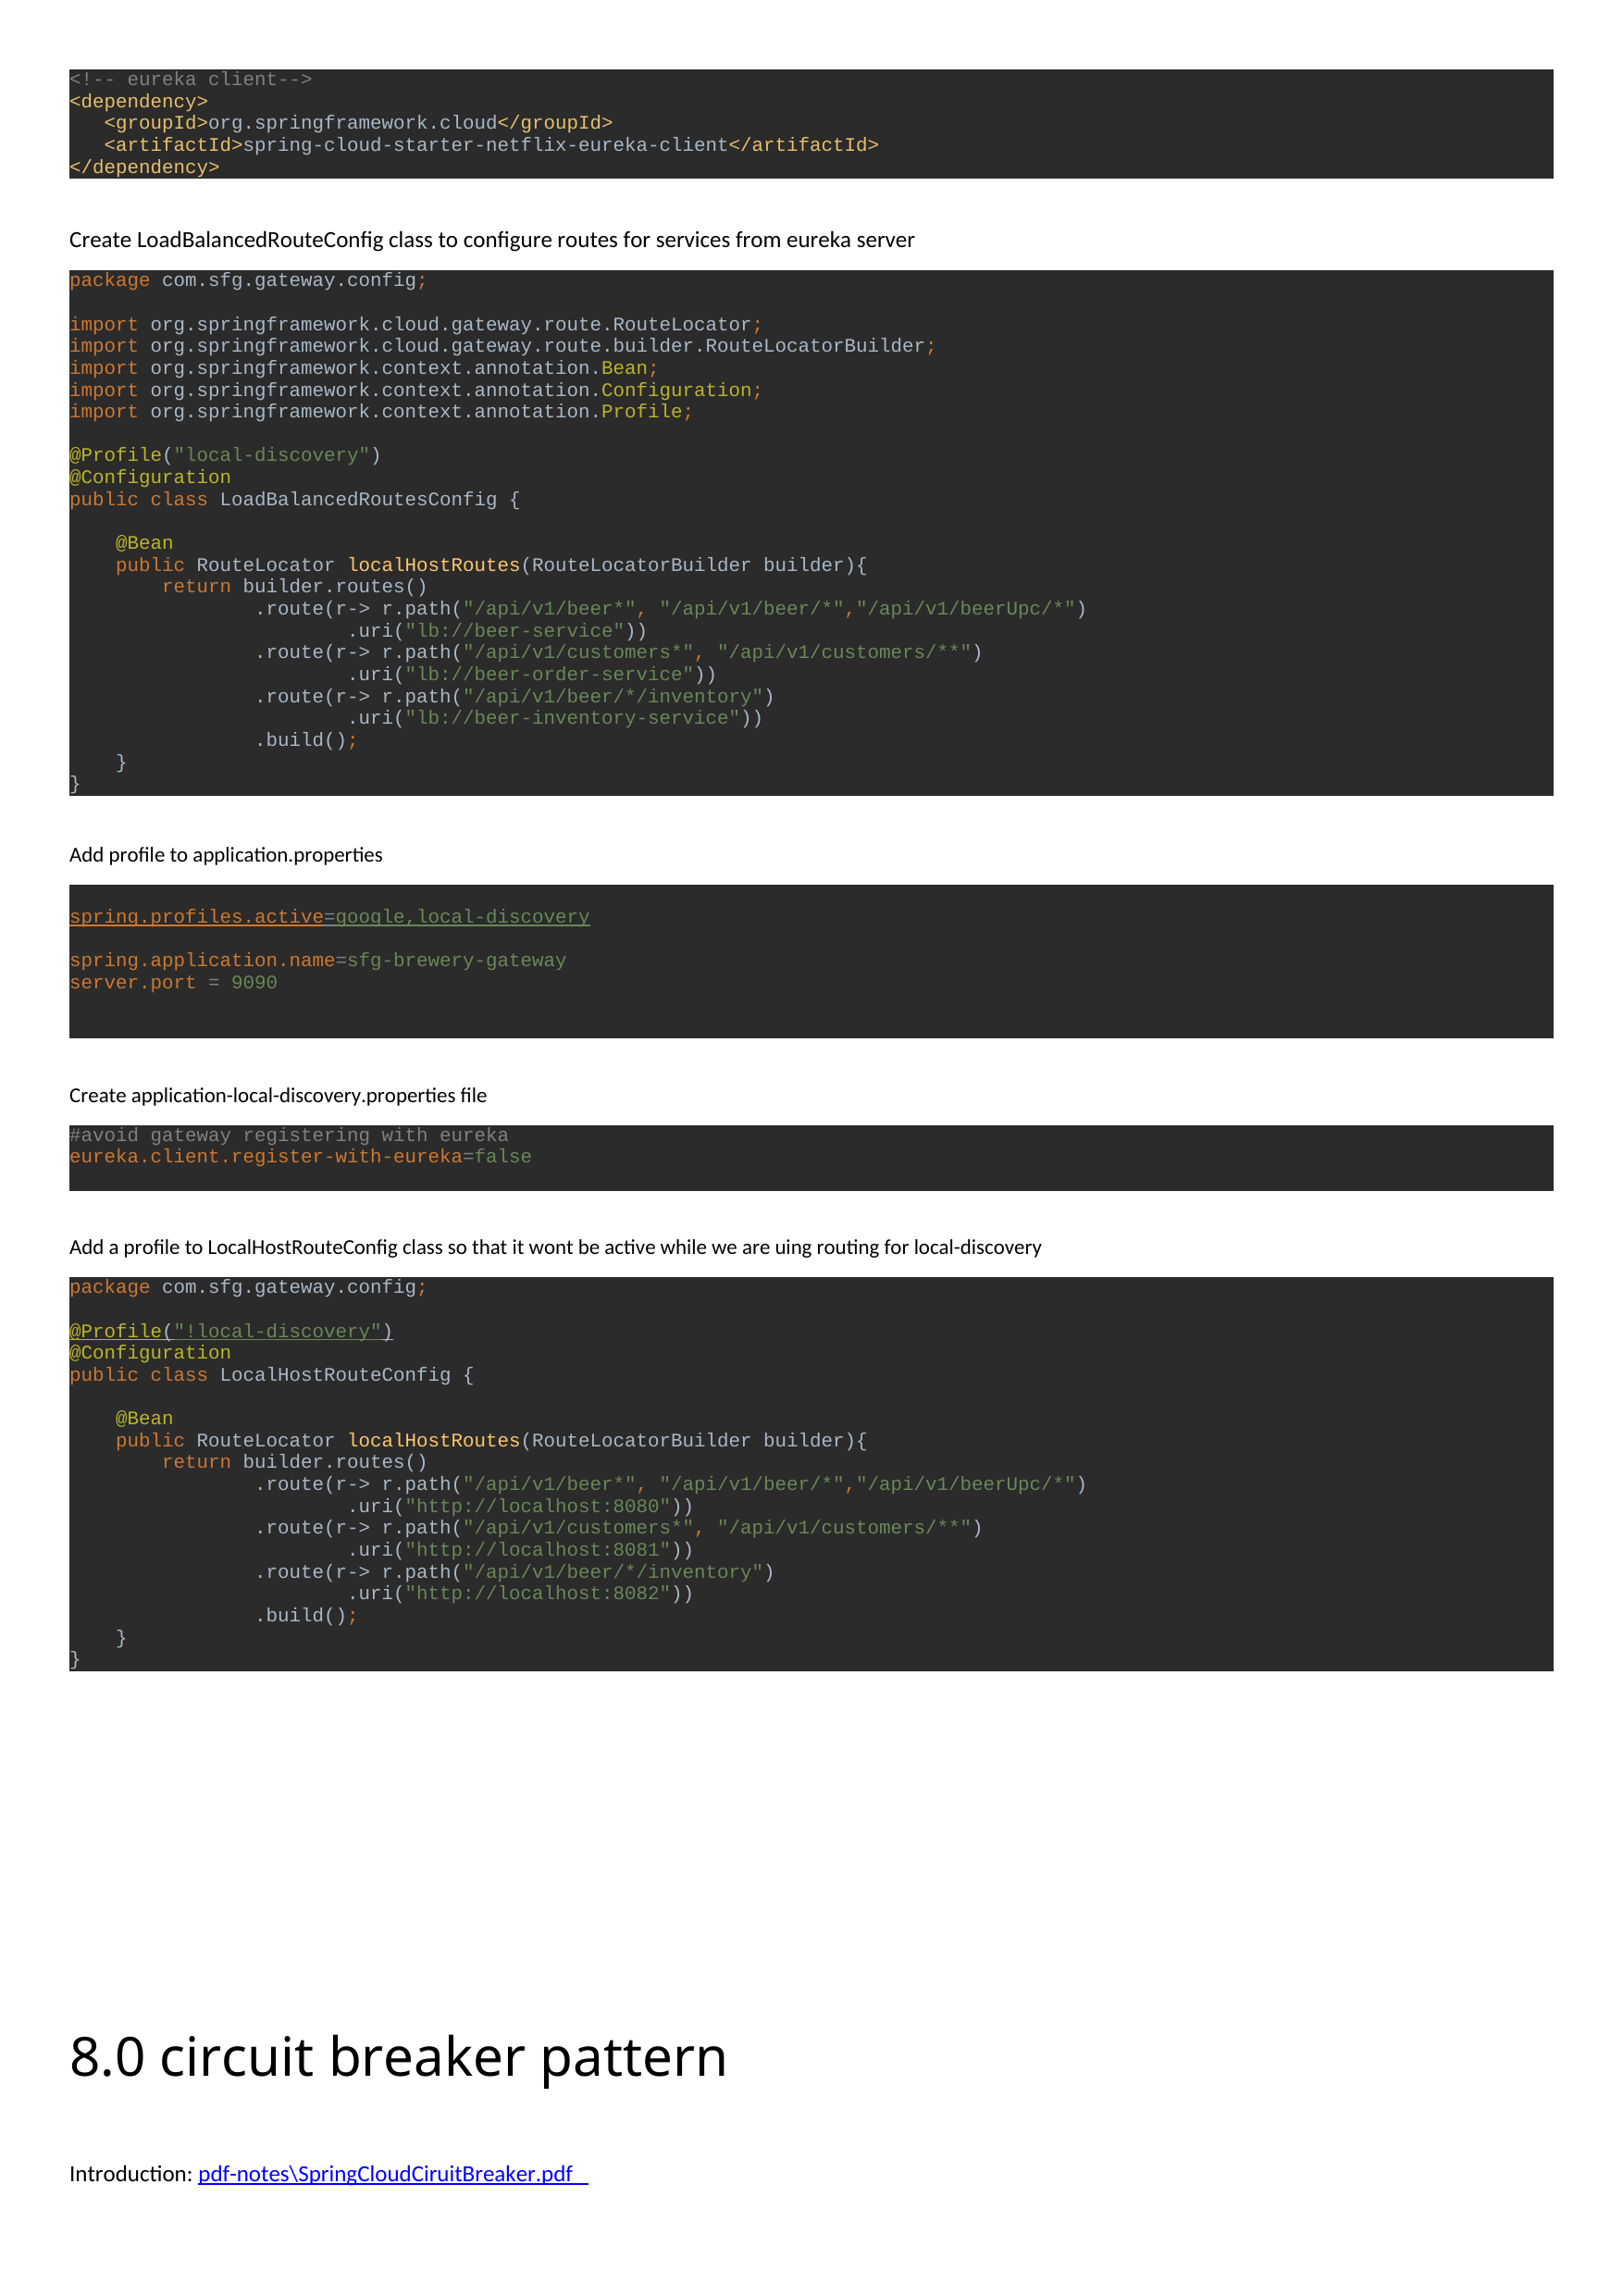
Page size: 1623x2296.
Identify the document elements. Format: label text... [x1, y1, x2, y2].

text Create application-local-discovery.properties file [69, 1082, 1554, 1108]
text 8.0 circuit breaker pattern [69, 2018, 1554, 2091]
text <!-- eureka client--> <dependency> <groupId>org.springframework.cloud</groupId> <artifactId>spring-cloud-starter-netflix-eureka-client</artifactId> </dependency> [69, 69, 1554, 179]
text #avoid gateway registering with eureka eureka.client.register-with-eureka=false [69, 1125, 1554, 1169]
text Create LoadBalancedRouteConfig class to configure routes for services from eureka server [69, 225, 1554, 253]
text package com.sfg.gateway.config; import org.springframework.cloud.gateway.route.RouteLocator; import org.springframework.cloud.gateway.route.builder.RouteLocatorBuilder; import org.springframework.context.annotation.Bean; import org.springframework.context.annotation.Configuration; import org.springframework.context.annotation.Profile; @Profile("local-discovery") @Configuration public class LoadBalancedRoutesConfig { @Bean public RouteLocator localHostRoutes(RouteLocatorBuilder builder){ return builder.routes() .route(r-> r.path("/api/v1/beer*", "/api/v1/beer/*","/api/v1/beerUpc/*") .uri("lb://beer-service")) .route(r-> r.path("/api/v1/customers*", "/api/v1/customers/**") .uri("lb://beer-order-service")) .route(r-> r.path("/api/v1/beer/*/inventory") .uri("lb://beer-inventory-service")) .build(); } } [69, 270, 1554, 796]
text Introduction: pdf-notes\SpringCloudCiruitBreaker.pdf [69, 2159, 1554, 2187]
text Add profile to application.properties [69, 841, 1554, 867]
text spring.application.name=sfg-brewery-gateway server.port = 9090 [69, 950, 1554, 994]
text Add a profile to LocalHostRouteConfig class so that it wont be active while we are uing routing for local-discovery [69, 1234, 1554, 1260]
text spring.profiles.active=google,local-discovery [69, 907, 1554, 929]
text package com.sfg.gateway.config; @Profile("!local-discovery") @Configuration public class LocalHostRouteConfig { @Bean public RouteLocator localHostRoutes(RouteLocatorBuilder builder){ return builder.routes() .route(r-> r.path("/api/v1/beer*", "/api/v1/beer/*","/api/v1/beerUpc/*") .uri("http://localhost:8080")) .route(r-> r.path("/api/v1/customers*", "/api/v1/customers/**") .uri("http://localhost:8081")) .route(r-> r.path("/api/v1/beer/*/inventory") .uri("http://localhost:8082")) .build(); } } [69, 1277, 1554, 1671]
